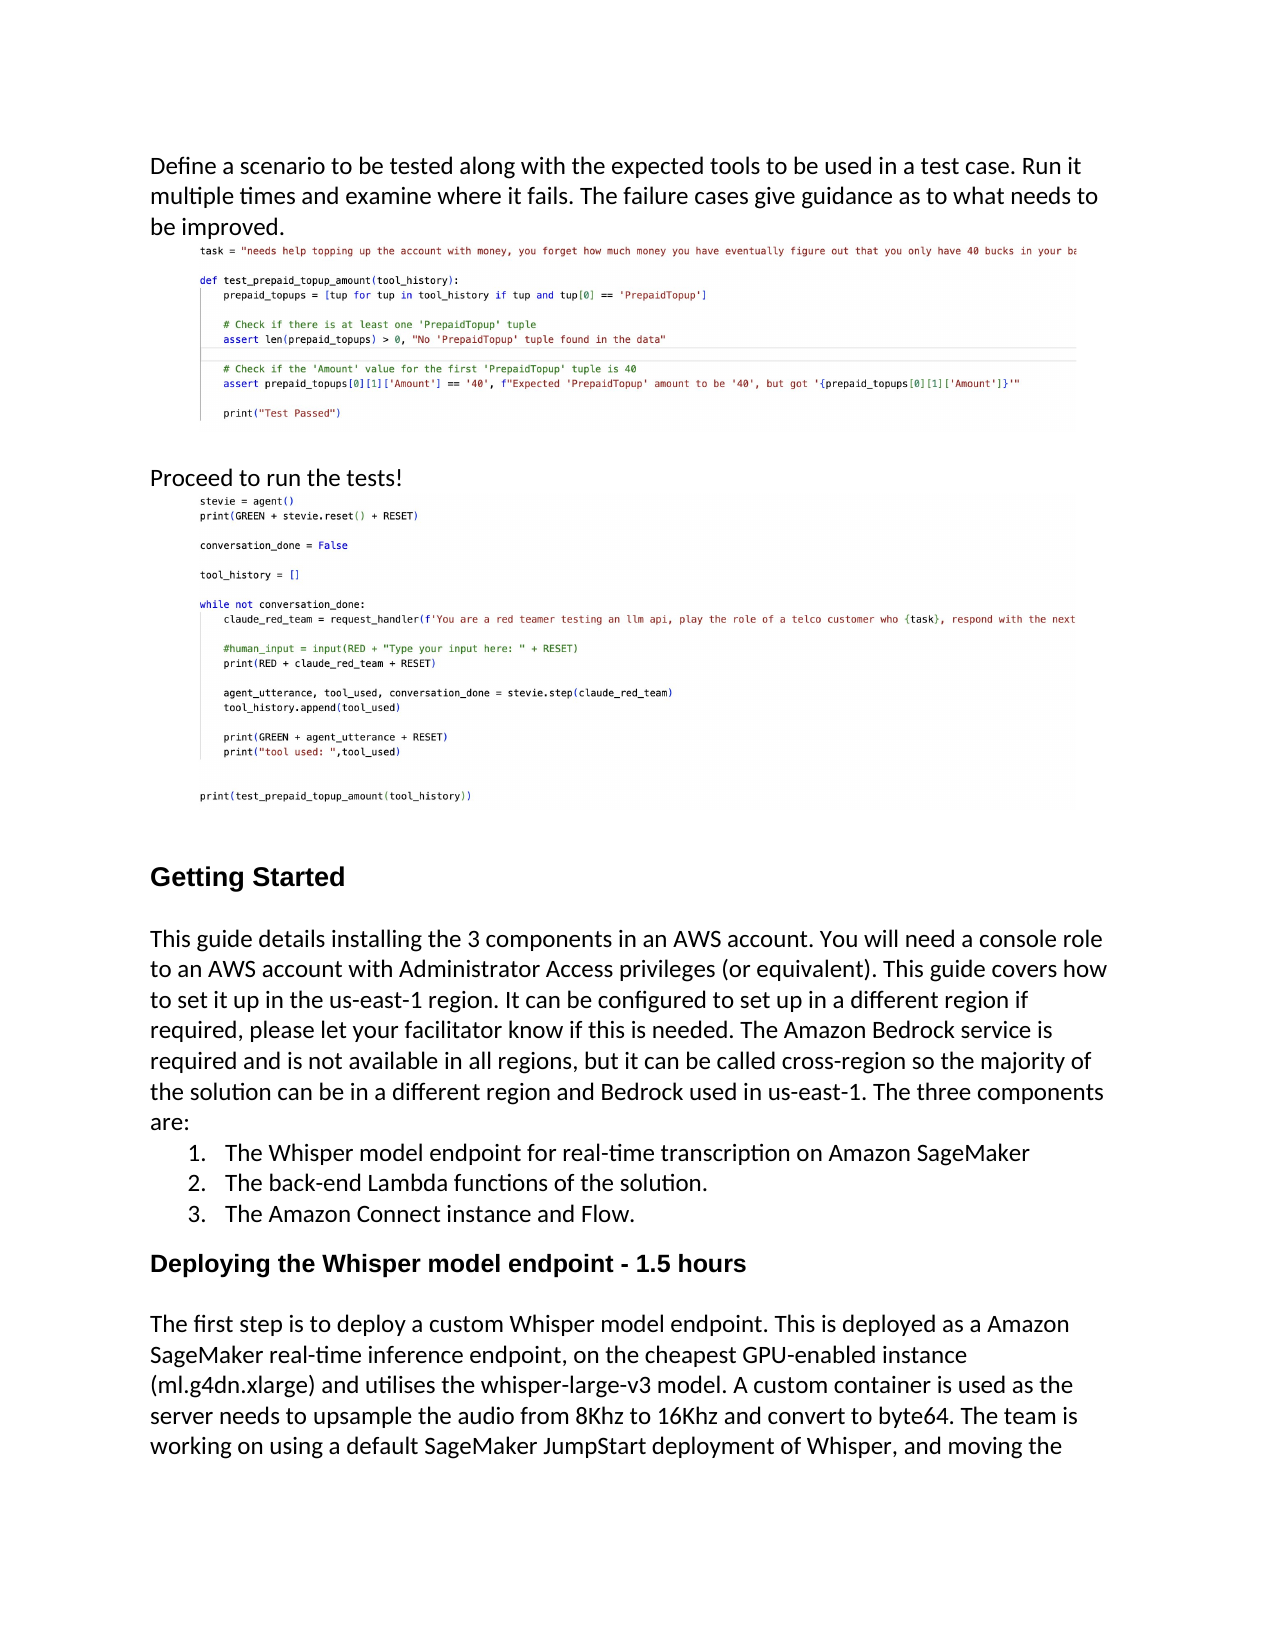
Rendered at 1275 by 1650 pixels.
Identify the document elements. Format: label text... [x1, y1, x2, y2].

text Proceed to run the tests! [150, 462, 1125, 493]
picture [198, 242, 1077, 432]
subtitle Getting Started [150, 861, 1125, 892]
picture [198, 493, 1077, 810]
text Define a scenario to be tested along with the expected tools to be used in a test case. Run it multiple times and examine where it fails. The failure cases give guidance as to what needs to be improved. [150, 150, 1125, 242]
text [150, 1278, 1125, 1461]
text This guide details installing the 3 components in an AWS account. You will need a console role to an AWS account with Administrator Access privileges (or equivalent). This guide covers how to set it up in the us-east-1 region. It can be configured to set up in a different region if required, please let your facilitator know if this is needed. The Amazon Bedrock service is required and is not available in all regions, but it can be called cross-region so the majority of the solution can be in a different region and Bedrock used in us-east-1. The three components are: [150, 892, 1125, 1137]
subtitle Deploying the Whisper model endpoint - 1.5 hours [150, 1249, 1125, 1278]
list The back-end Lambda functions of the solution. [187, 1167, 1125, 1198]
list The Amazon Connect instance and Flow. [187, 1198, 1125, 1228]
list The Whisper model endpoint for real-time transcription on Amazon SageMaker [187, 1137, 1125, 1167]
